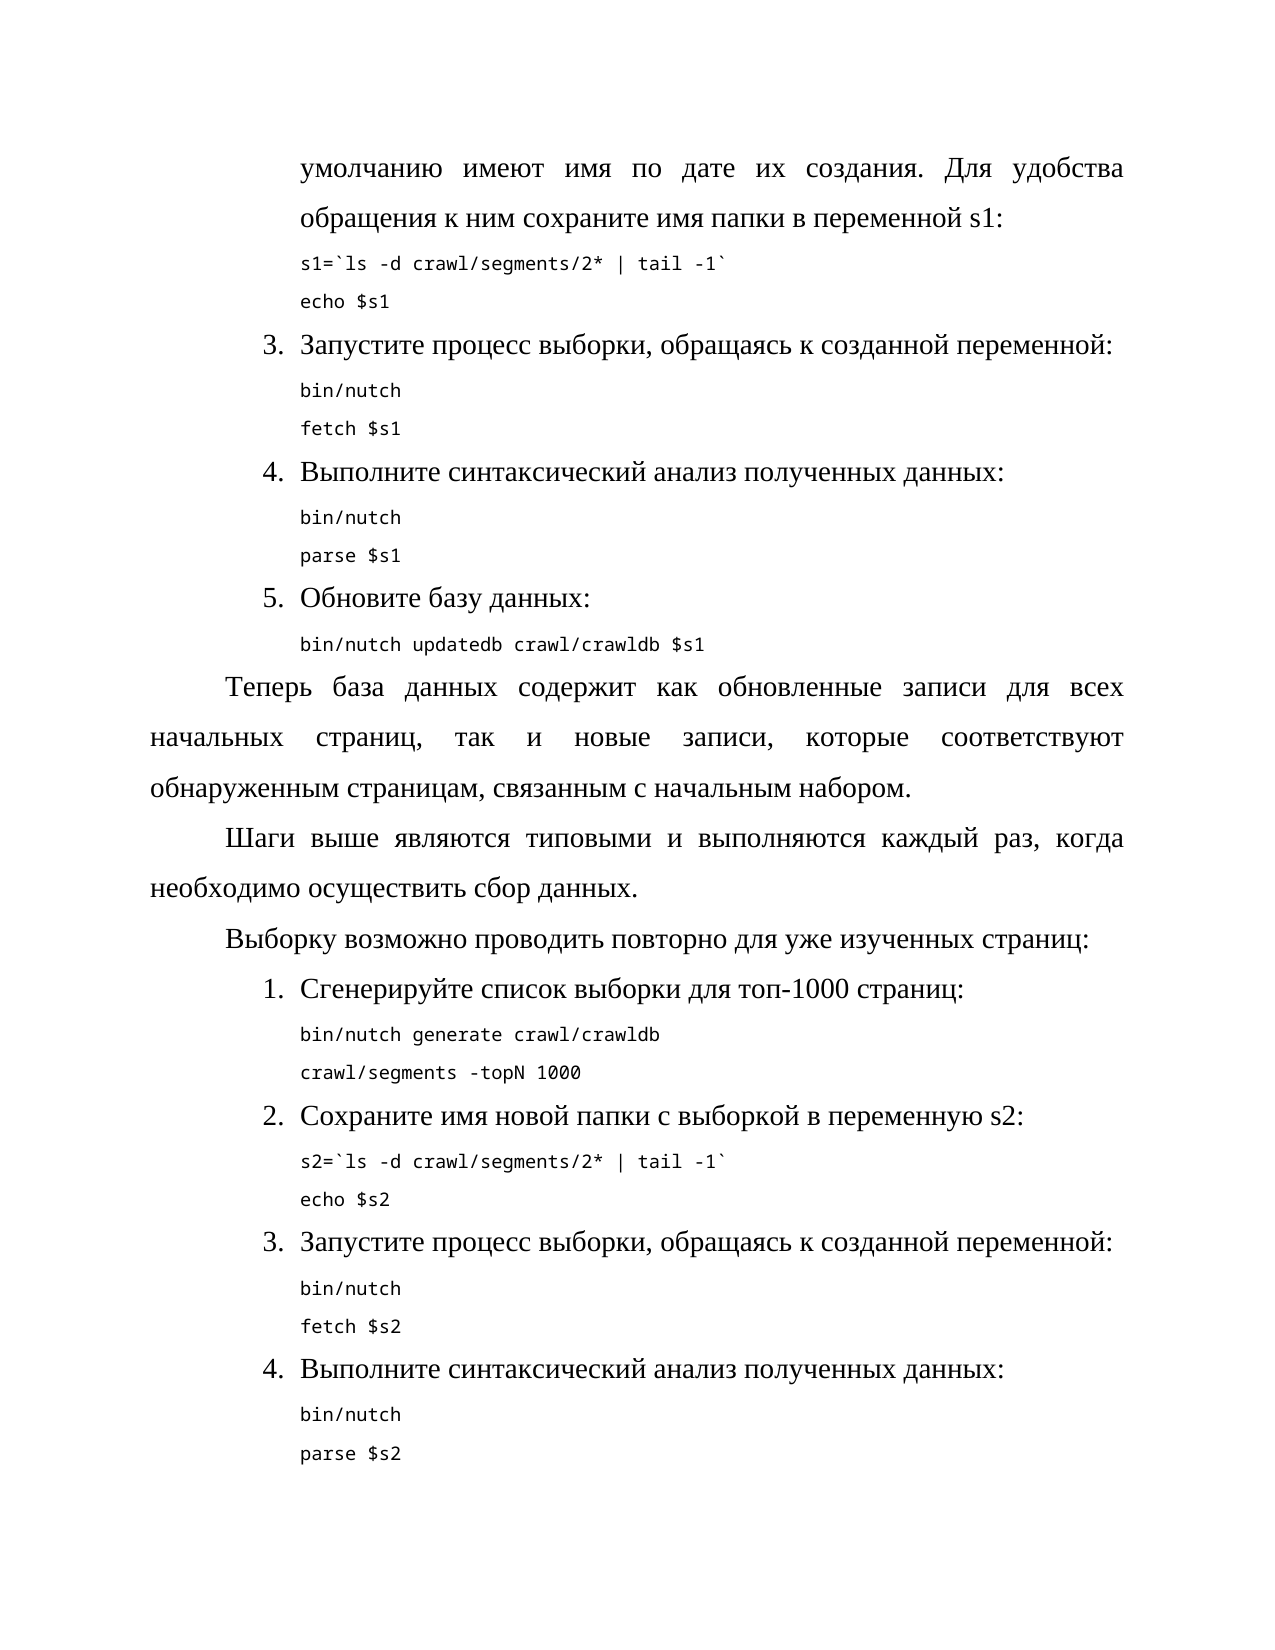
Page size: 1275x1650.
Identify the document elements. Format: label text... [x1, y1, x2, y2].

text bin/nutch [225, 1275, 1125, 1300]
text Шаги выше являются типовыми и выполняются каждый раз, когда необходимо осуществить сбор данных. [150, 820, 1125, 904]
text bin/nutch generate crawl/crawldb [225, 1021, 1125, 1047]
text bin/nutch [225, 1402, 1125, 1427]
list Сгенерируйте список выборки для топ-1000 страниц: [262, 971, 1125, 1004]
text Выборку возможно проводить повторно для уже изученных страниц: [150, 921, 1125, 954]
list Выполните синтаксический анализ полученных данных: [262, 454, 1125, 487]
text echo $s1 [225, 289, 1125, 314]
text fetch $s1 [225, 416, 1125, 441]
text Теперь база данных содержит как обновленные записи для всех начальных страниц, так и новые записи, которые соответствуют обнаруженным страницам, связанным с начальным набором. [150, 669, 1125, 803]
list Сохраните имя новой папки с выборкой в переменную s2: [262, 1098, 1125, 1131]
text echo $s2 [225, 1186, 1125, 1212]
text s2=`ls -d crawl/segments/2* | tail -1` [225, 1148, 1125, 1174]
text bin/nutch [225, 504, 1125, 530]
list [262, 150, 1125, 234]
text parse $s2 [225, 1440, 1125, 1465]
text s1=`ls -d crawl/segments/2* | tail -1` [225, 251, 1125, 276]
text fetch $s2 [225, 1313, 1125, 1339]
list Запустите процесс выборки, обращаясь к созданной переменной: [262, 327, 1125, 361]
text crawl/segments -topN 1000 [225, 1059, 1125, 1085]
text parse $s1 [225, 542, 1125, 568]
text bin/nutch [225, 377, 1125, 403]
list Обновите базу данных: [262, 581, 1125, 614]
text bin/nutch updatedb crawl/crawldb $s1 [300, 631, 1125, 656]
list Выполните синтаксический анализ полученных данных: [262, 1351, 1125, 1385]
list Запустите процесс выборки, обращаясь к созданной переменной: [262, 1224, 1125, 1258]
